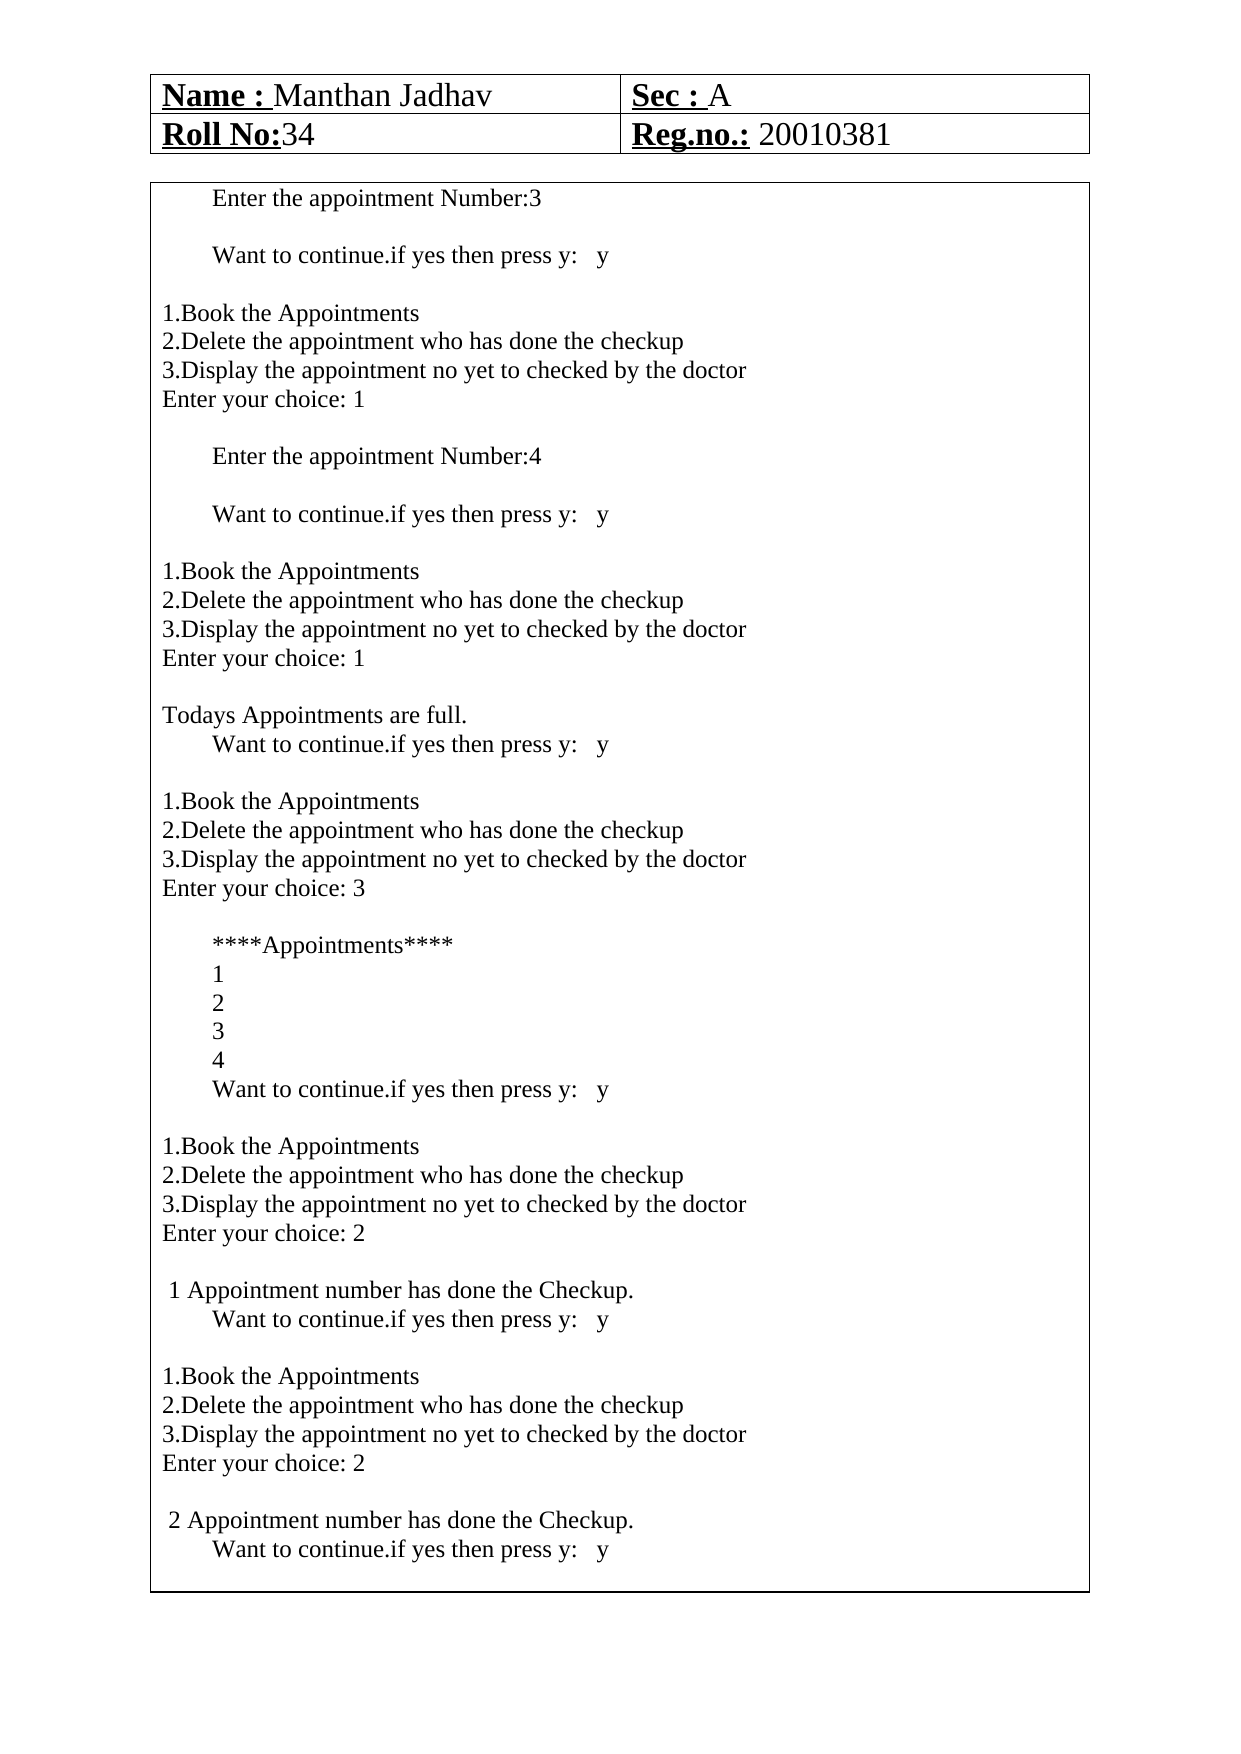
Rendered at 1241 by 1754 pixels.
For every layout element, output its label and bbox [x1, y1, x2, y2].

table_header [151, 183, 1089, 1591]
